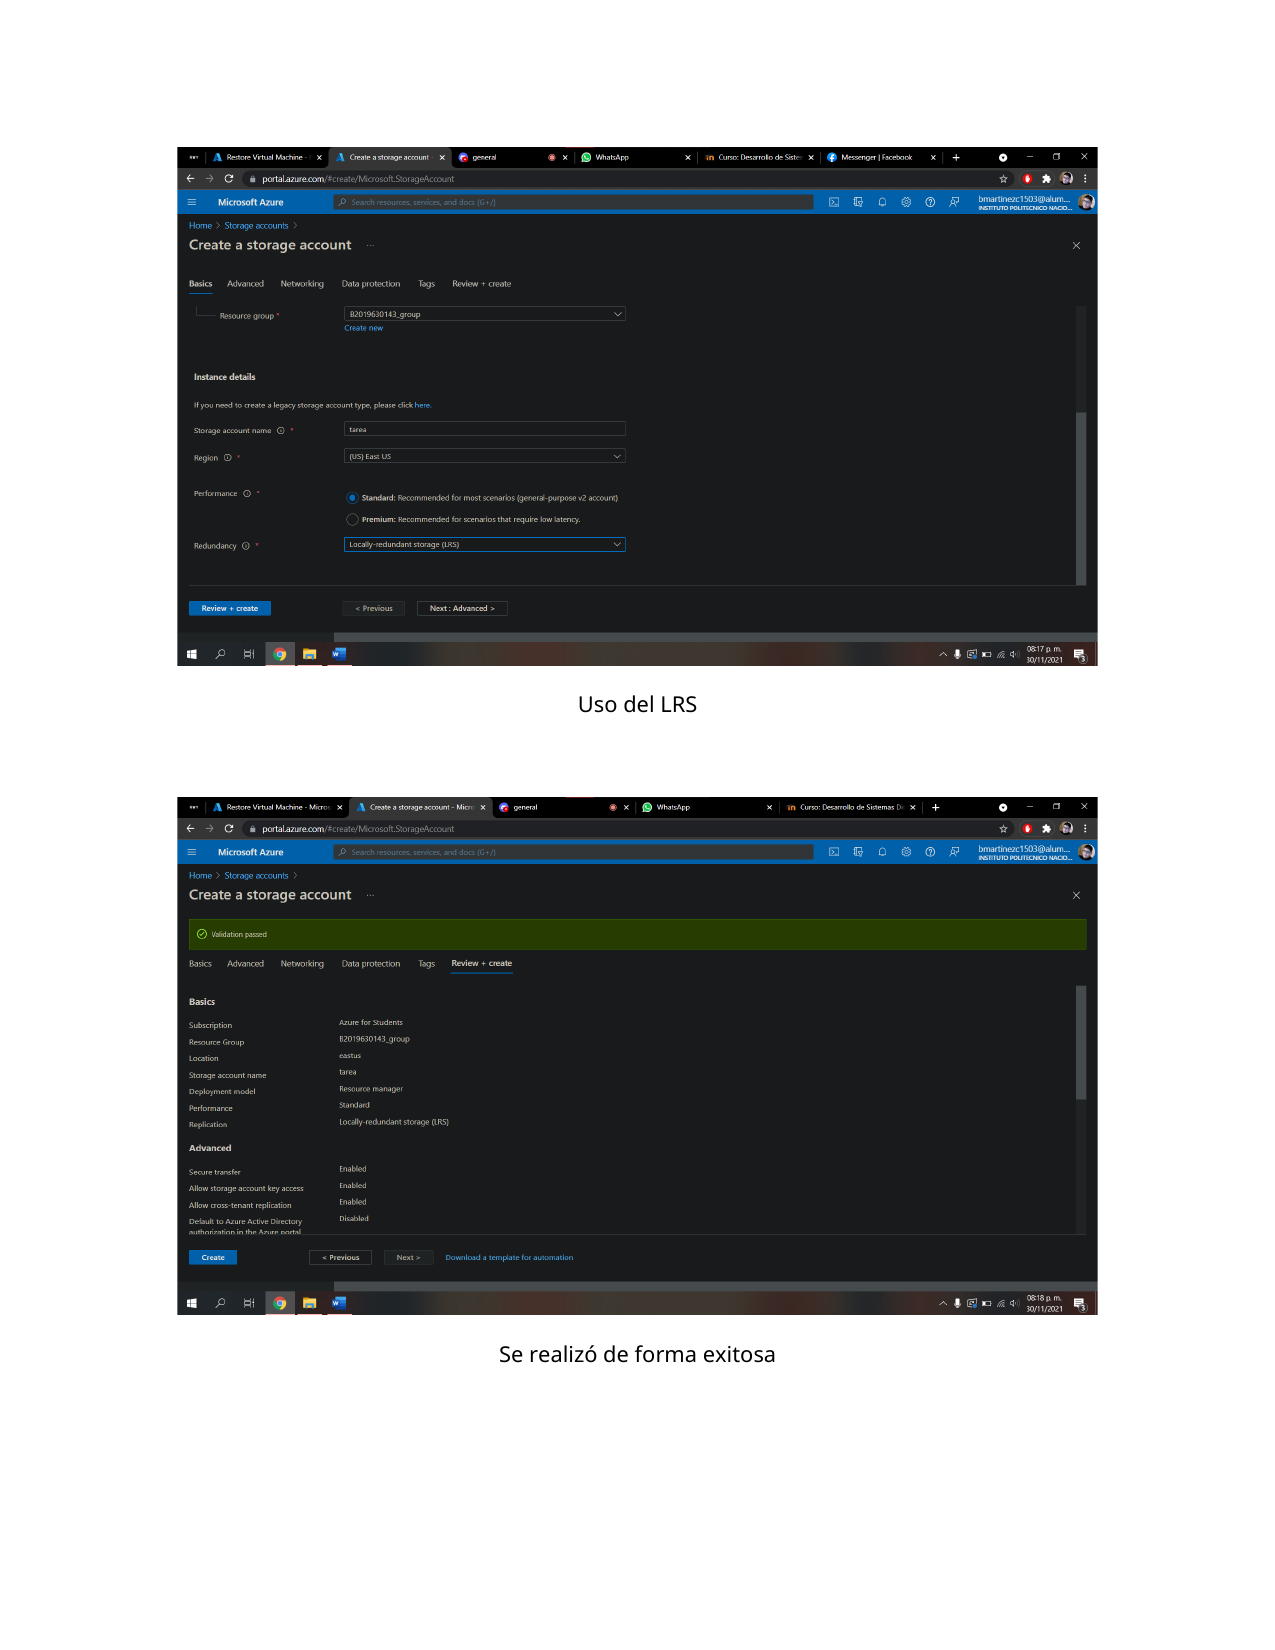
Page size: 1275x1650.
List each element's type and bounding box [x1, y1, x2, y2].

picture [177, 797, 1098, 1315]
picture [177, 147, 1098, 666]
